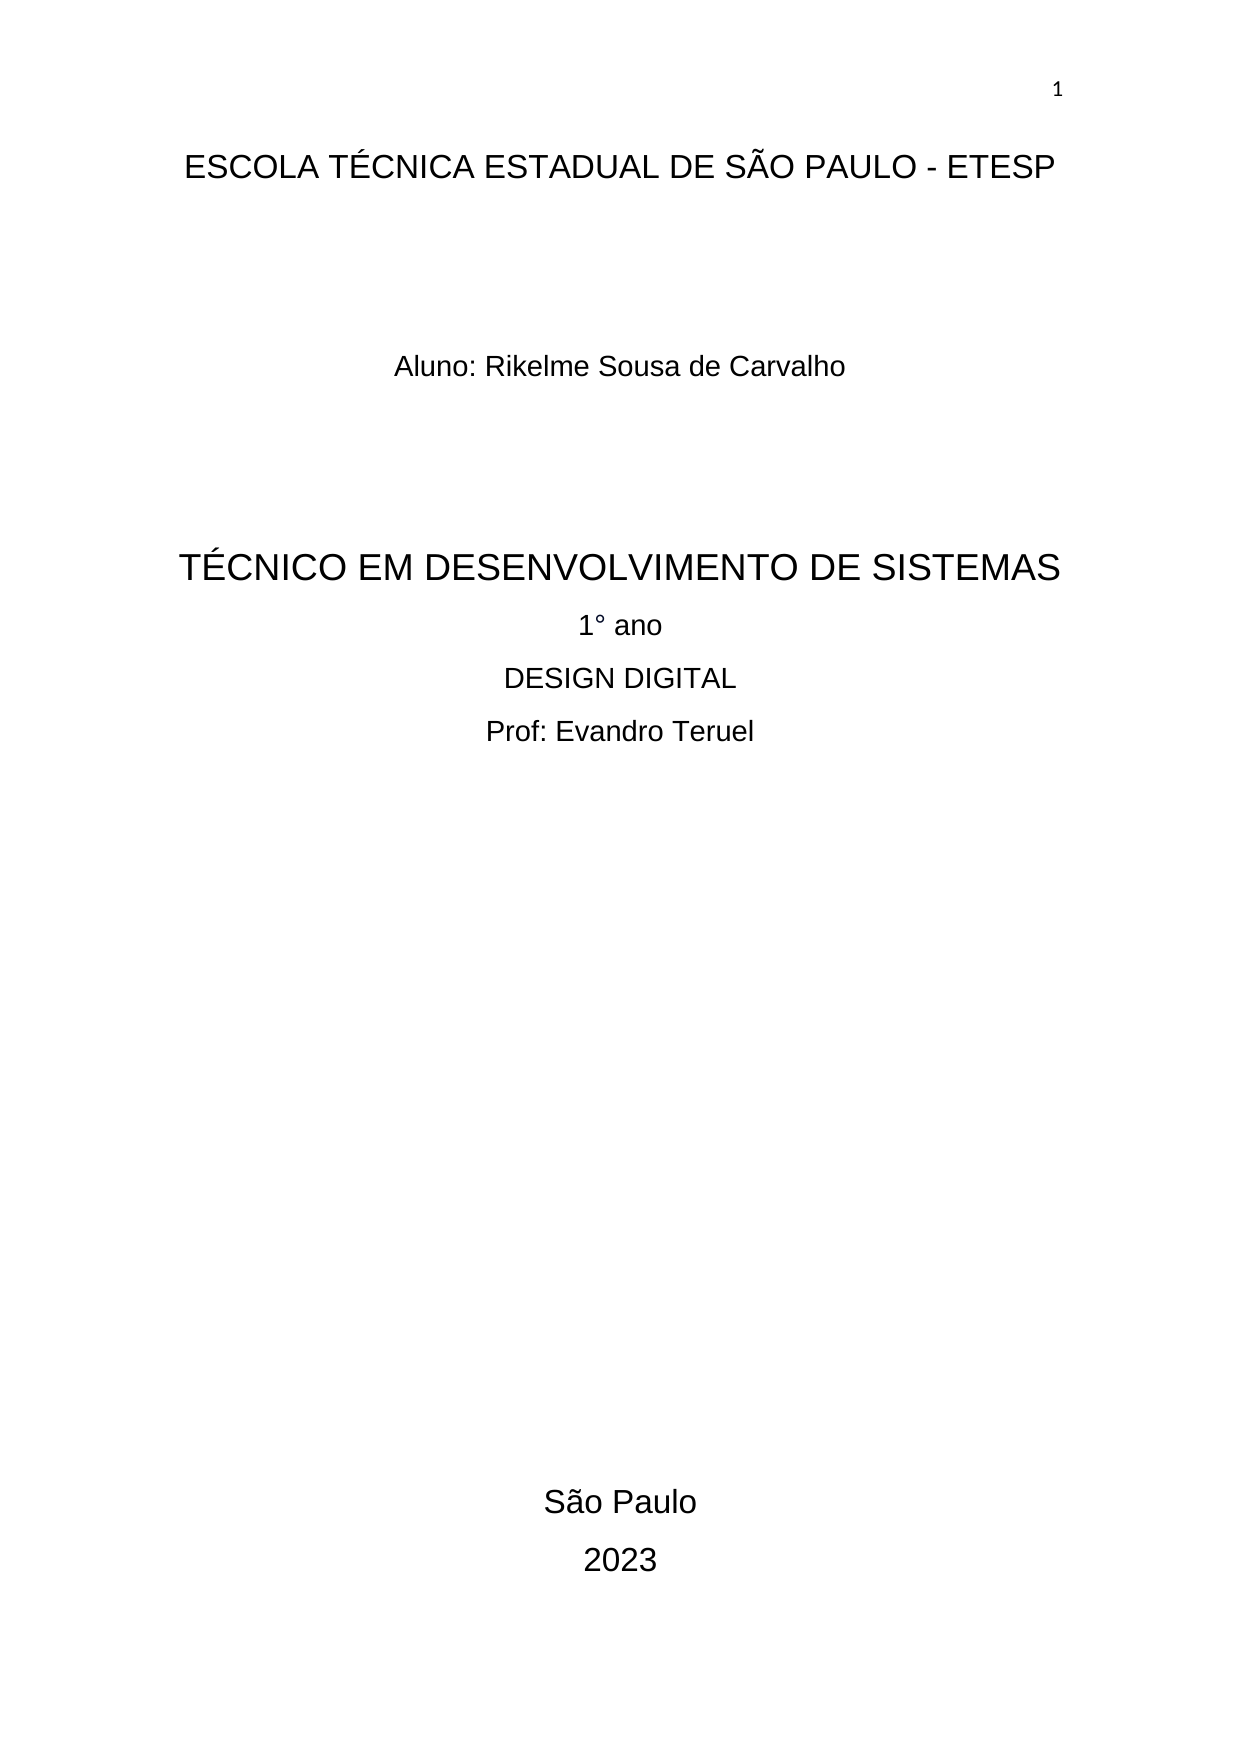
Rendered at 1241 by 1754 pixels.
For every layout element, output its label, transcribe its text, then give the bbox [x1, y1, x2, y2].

text Prof: Evandro Teruel [177, 714, 1063, 747]
text 2023 [177, 1540, 1063, 1579]
text DESIGN DIGITAL [177, 661, 1063, 694]
text TÉCNICO EM DESENVOLVIMENTO DE SISTEMAS [177, 545, 1063, 588]
text 1° ano [177, 608, 1063, 642]
text Aluno: Rikelme Sousa de Carvalho [177, 349, 1063, 382]
text São Paulo [177, 1482, 1063, 1521]
text ESCOLA TÉCNICA ESTADUAL DE SÃO PAULO - ETESP [177, 148, 1063, 186]
